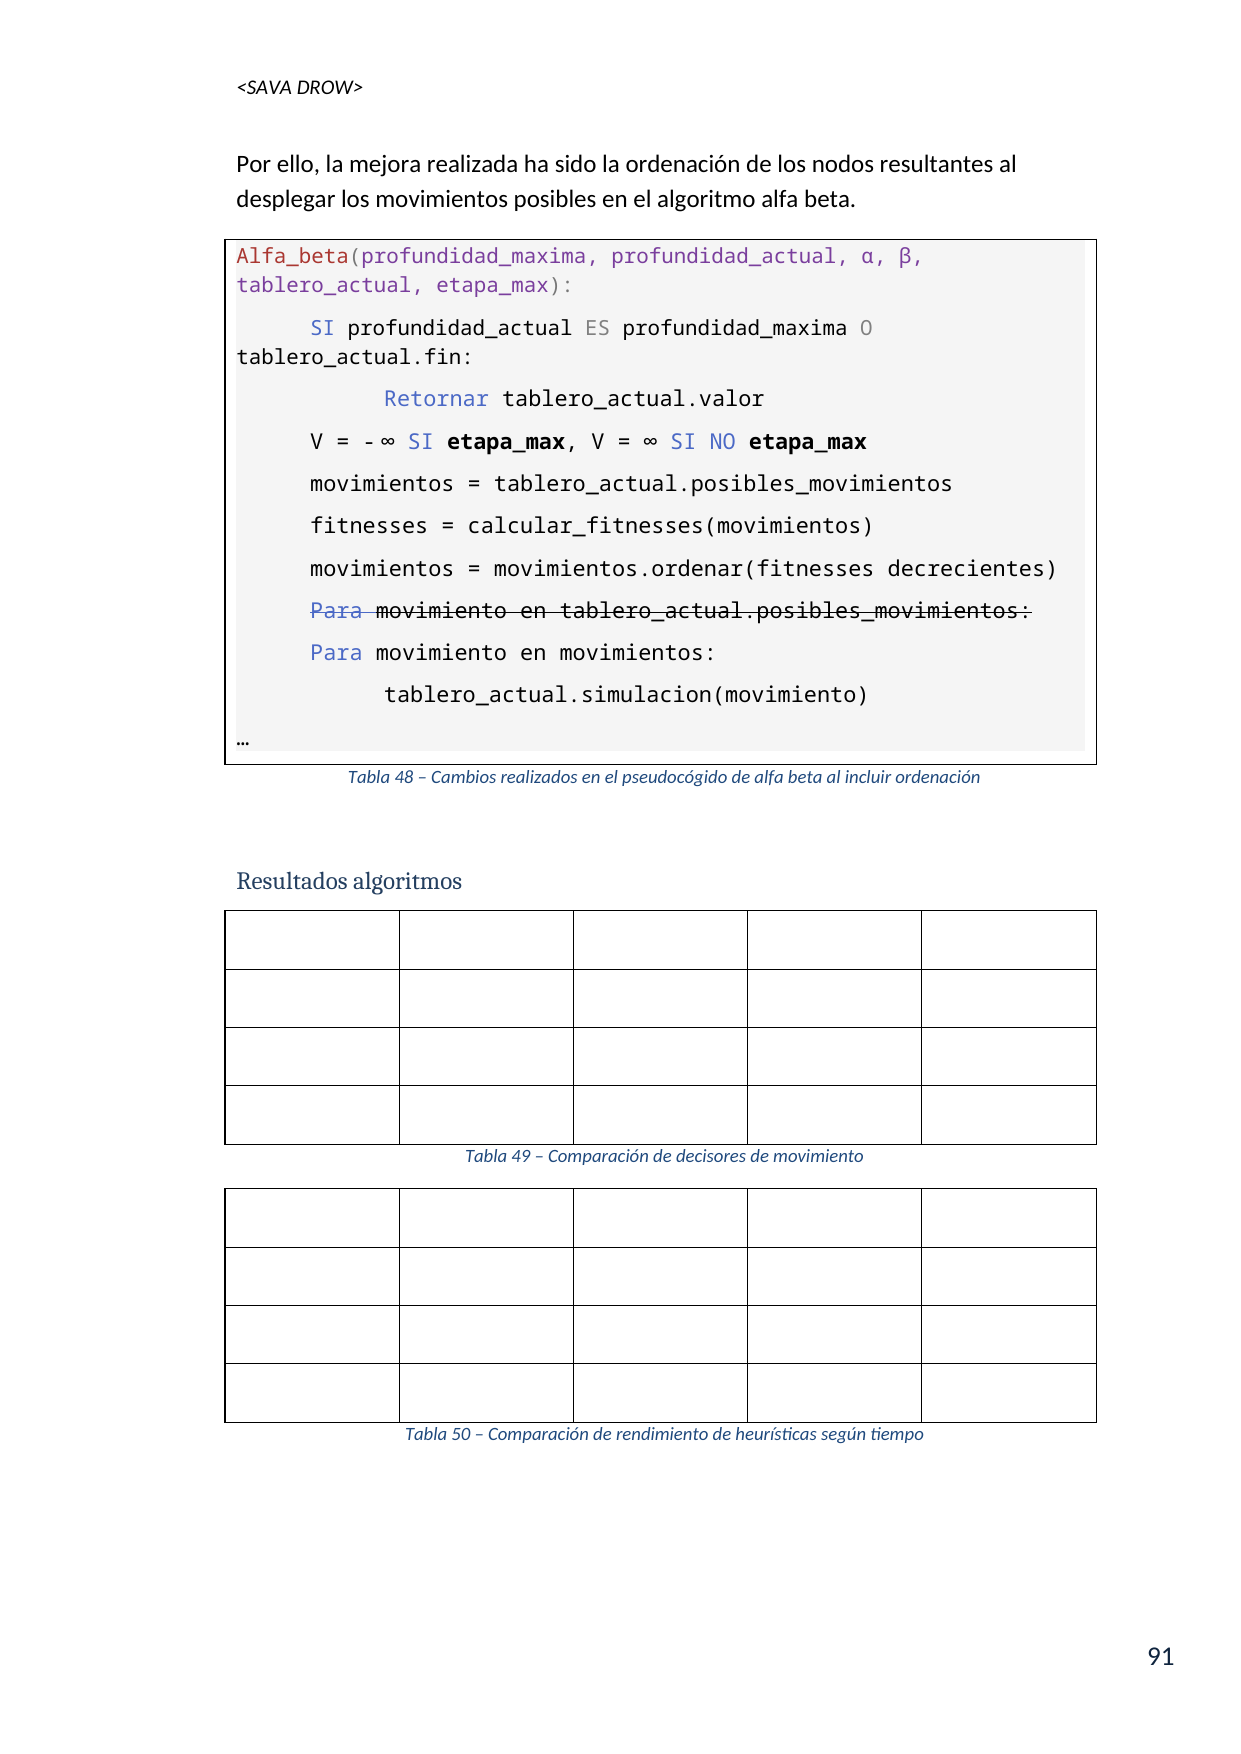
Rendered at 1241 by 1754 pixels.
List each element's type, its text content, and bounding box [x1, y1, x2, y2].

table_cell [226, 1028, 399, 1085]
table_header [574, 911, 747, 968]
table_cell [922, 1028, 1096, 1085]
table_cell [400, 1248, 573, 1305]
table_cell [748, 1086, 921, 1143]
table_cell [400, 1364, 573, 1422]
table_cell [574, 1306, 747, 1363]
table_cell [922, 970, 1096, 1027]
table_header [748, 1189, 921, 1247]
table_cell [400, 1086, 573, 1143]
table_cell [574, 1028, 747, 1085]
table_header [574, 1189, 747, 1247]
table_cell [226, 970, 399, 1027]
table_cell [574, 1248, 747, 1305]
table_cell [922, 1364, 1096, 1422]
table_header Alfa_beta(profundidad_maxima, profundidad_actual, α, β, tablero_actual, etapa_max): SI profundidad_actual ES profundidad_maxima O tablero_actual.fin: Retornar tablero_actual.valor V = - ∞ SI etapa_max, V = ∞ SI NO etapa_max movimientos = tablero_actual.posibles_movimientos fitnesses = calcular_fitnesses(movimientos) movimientos = movimientos.ordenar(fitnesses decrecientes) Para movimiento en tablero_actual.posibles_movimientos: Para movimiento en movimientos: tablero_actual.simulacion(movimiento) … [226, 240, 1096, 764]
subtitle Resultados algoritmos [236, 867, 1092, 896]
table_cell [400, 970, 573, 1027]
table_cell [748, 1028, 921, 1085]
table_cell [574, 1364, 747, 1422]
text Por ello, la mejora realizada ha sido la ordenación de los nodos resultantes al desplegar los movimientos posibles en el algoritmo alfa beta. [236, 148, 1092, 213]
table_cell [574, 970, 747, 1027]
table_cell [226, 1248, 399, 1305]
table_cell [226, 1306, 399, 1363]
table_cell [922, 1248, 1096, 1305]
table_cell [400, 1028, 573, 1085]
table_header [922, 911, 1096, 968]
table_cell [748, 970, 921, 1027]
table_header [748, 911, 921, 968]
table_cell [226, 1086, 399, 1143]
table_cell [748, 1306, 921, 1363]
table_header [400, 911, 573, 968]
table_cell [400, 1306, 573, 1363]
table_cell [226, 1364, 399, 1422]
table_cell [922, 1086, 1096, 1143]
table_header [400, 1189, 573, 1247]
table_header [922, 1189, 1096, 1247]
table_cell [748, 1248, 921, 1305]
table_header [226, 911, 399, 968]
table_header [226, 1189, 399, 1247]
table_cell [748, 1364, 921, 1422]
table_cell [574, 1086, 747, 1143]
table_cell [922, 1306, 1096, 1363]
